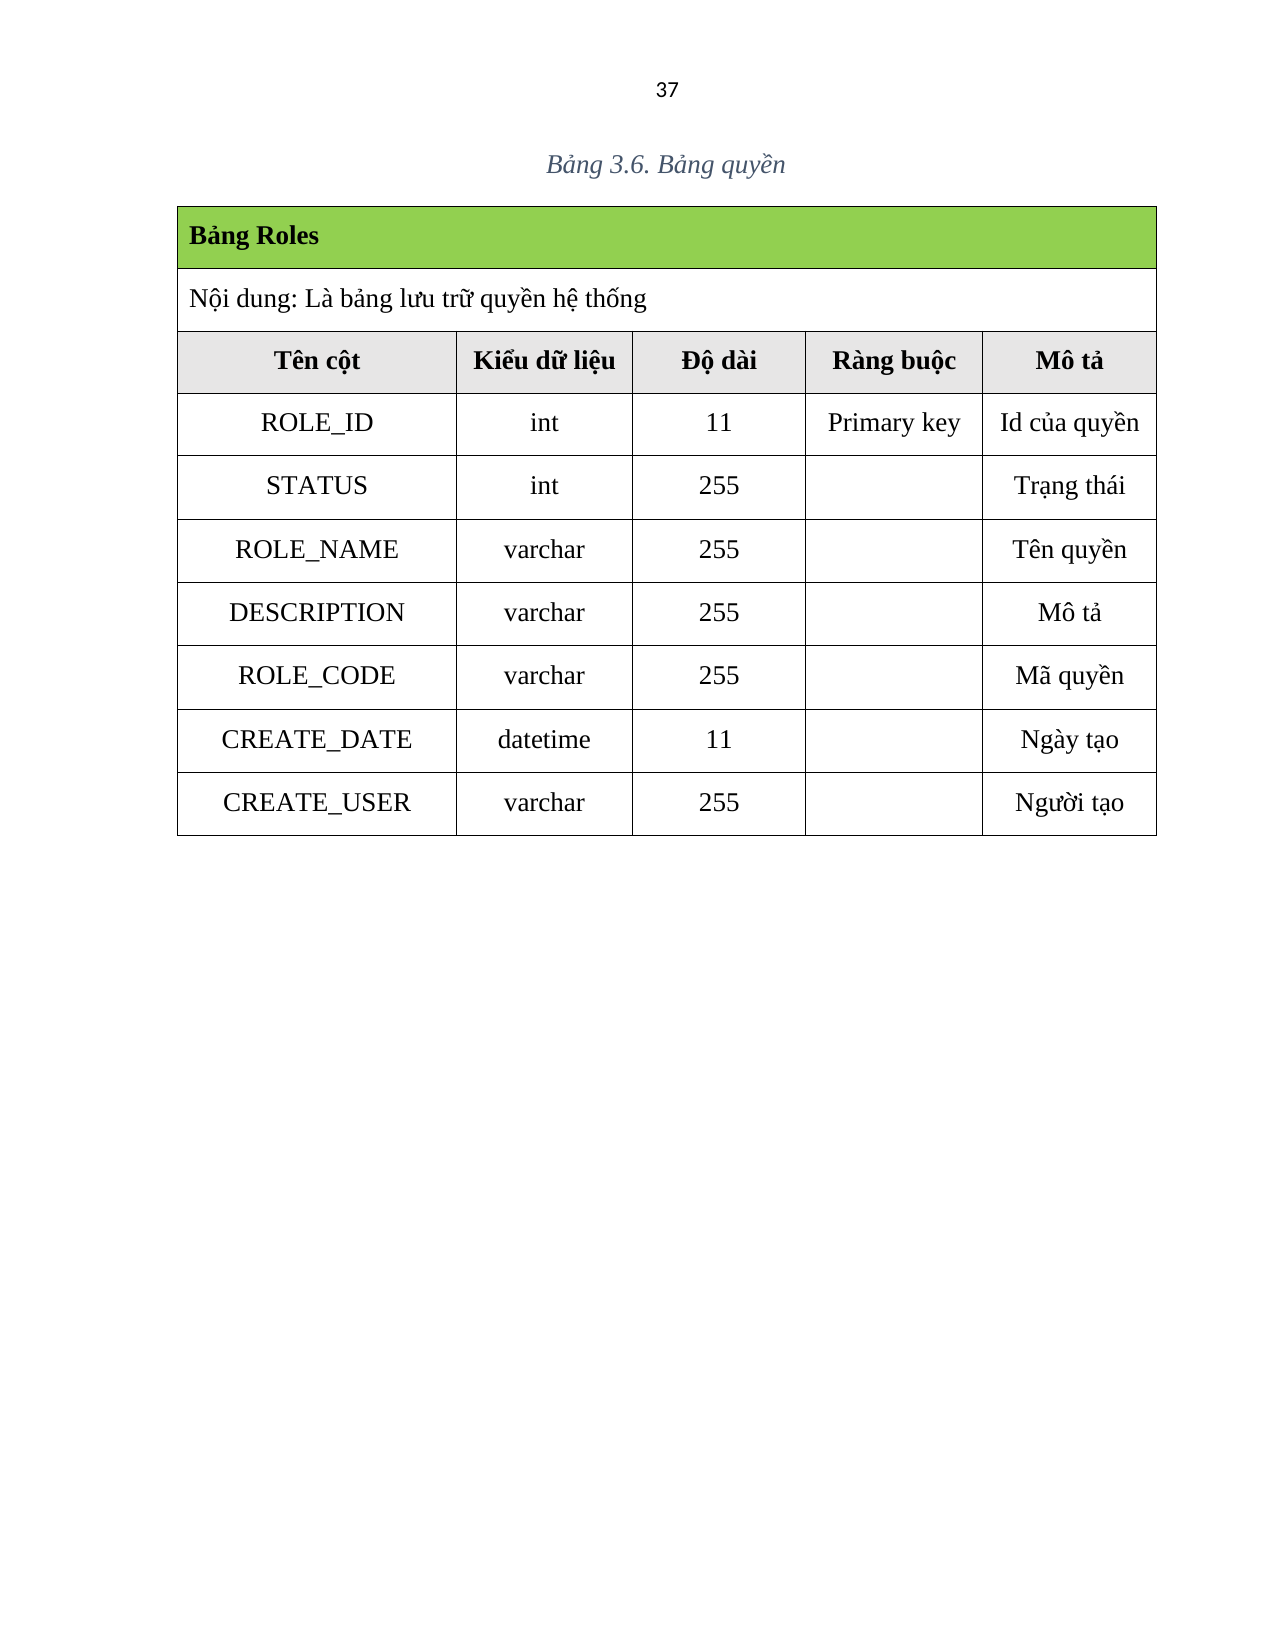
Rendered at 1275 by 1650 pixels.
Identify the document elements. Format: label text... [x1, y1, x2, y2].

table_cell STATUS [178, 456, 456, 519]
table_cell Tên cột [178, 332, 456, 393]
table_cell Mô tả [983, 583, 1156, 645]
table_cell Mã quyền [983, 646, 1156, 709]
table_cell Tên quyền [983, 520, 1156, 582]
table_cell Id của quyền [983, 394, 1156, 455]
table_cell 255 [633, 583, 805, 645]
table_cell Nội dung: Là bảng lưu trữ quyền hệ thống [178, 269, 1156, 331]
table_cell 255 [633, 520, 805, 582]
table_cell Người tạo [983, 773, 1156, 835]
table_cell 255 [633, 773, 805, 835]
table_cell 255 [633, 646, 805, 709]
table_cell CREATE_USER [178, 773, 456, 835]
table_cell Primary key [806, 394, 982, 455]
table_cell Kiểu dữ liệu [457, 332, 632, 393]
table_cell ROLE_NAME [178, 520, 456, 582]
table_cell Ngày tạo [983, 710, 1156, 772]
table_cell datetime [457, 710, 632, 772]
table_header Bảng Roles [178, 207, 1156, 268]
table_cell Trạng thái [983, 456, 1156, 519]
table_cell [806, 773, 982, 835]
table_cell varchar [457, 583, 632, 645]
table_cell [806, 456, 982, 519]
table_cell Độ dài [633, 332, 805, 393]
table_cell ROLE_CODE [178, 646, 456, 709]
table_cell varchar [457, 646, 632, 709]
table_cell [806, 583, 982, 645]
table_cell [806, 646, 982, 709]
table_cell [806, 520, 982, 582]
table_cell 11 [633, 710, 805, 772]
text Bảng 3.6. Bảng quyền [177, 148, 1157, 179]
table_cell DESCRIPTION [178, 583, 456, 645]
table_cell ROLE_ID [178, 394, 456, 455]
table_cell Ràng buộc [806, 332, 982, 393]
table_cell int [457, 456, 632, 519]
table_cell Mô tả [983, 332, 1156, 393]
table_cell [806, 710, 982, 772]
table_cell varchar [457, 773, 632, 835]
table_cell varchar [457, 520, 632, 582]
table_cell CREATE_DATE [178, 710, 456, 772]
table_cell 255 [633, 456, 805, 519]
table_cell int [457, 394, 632, 455]
table_cell 11 [633, 394, 805, 455]
